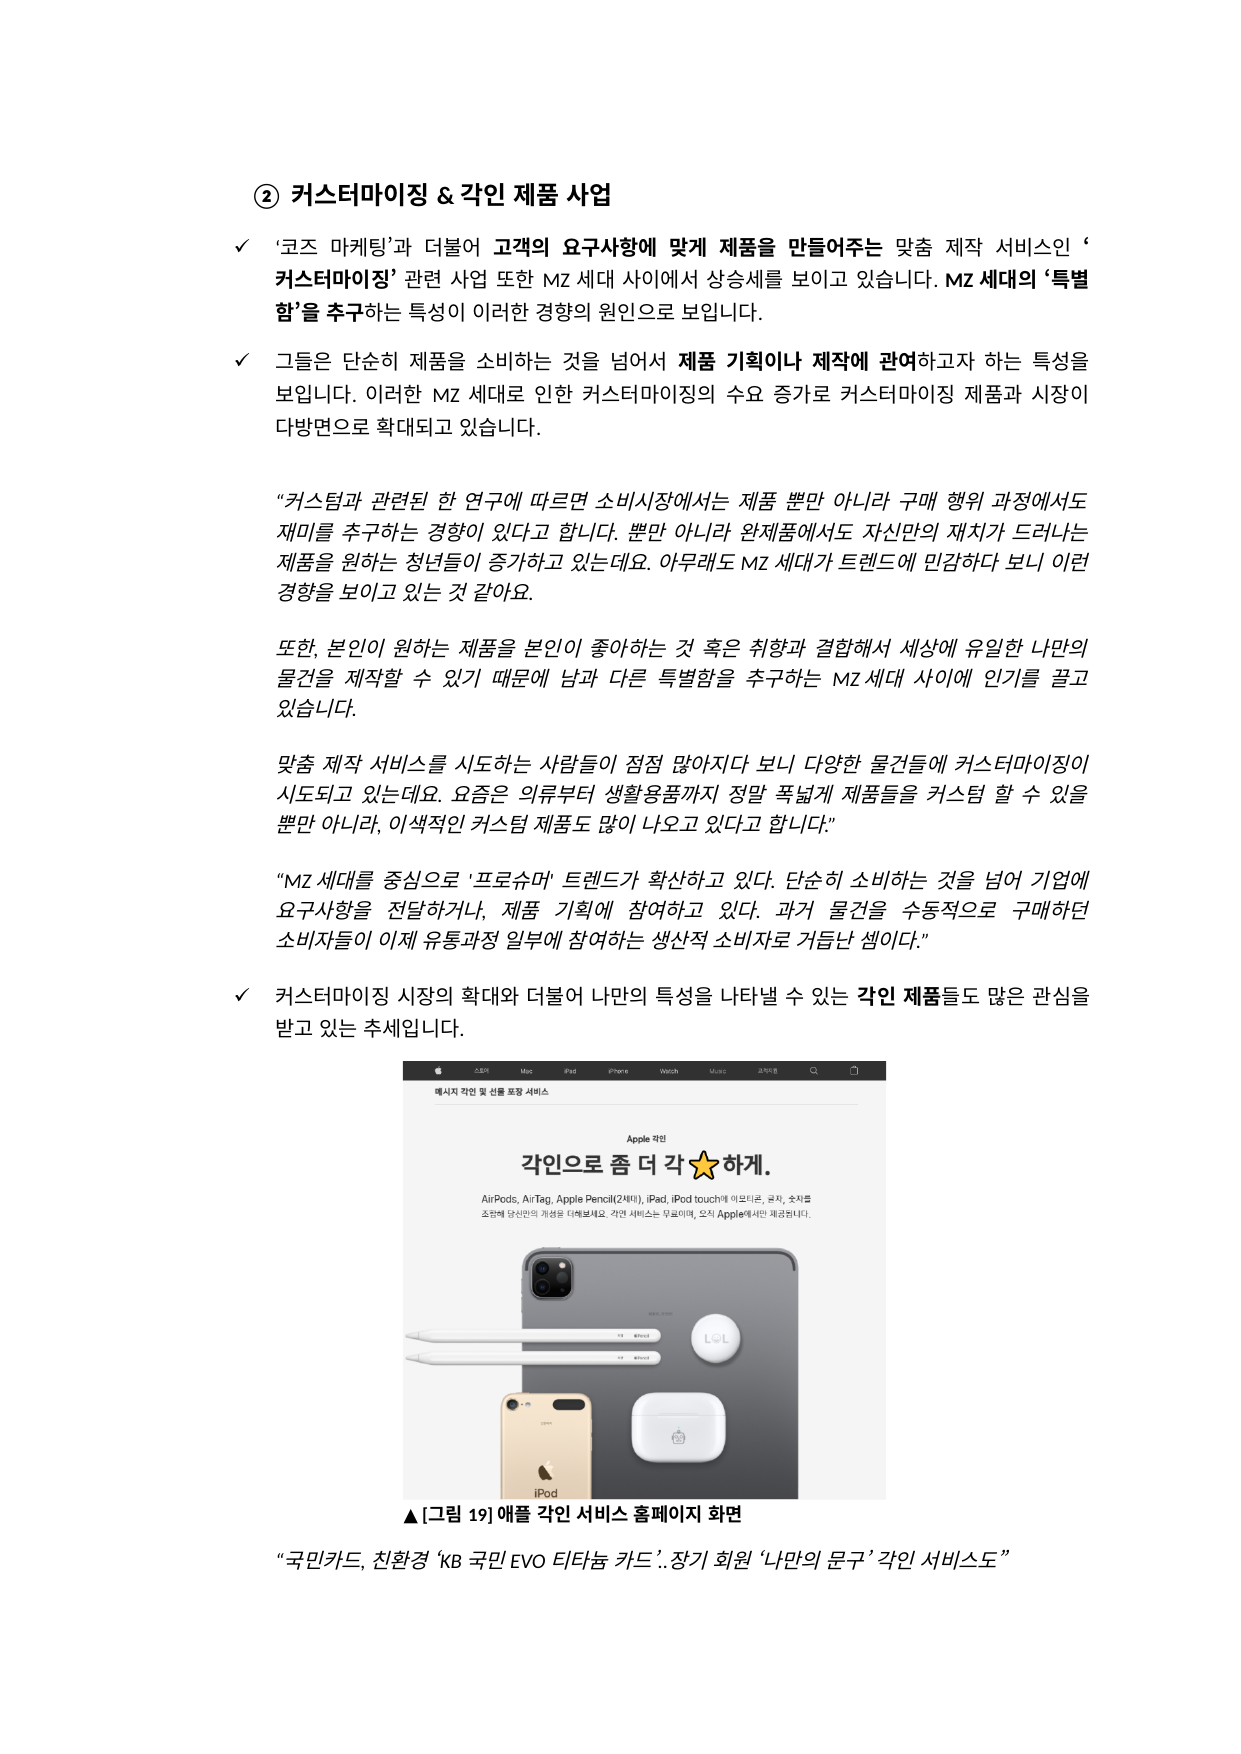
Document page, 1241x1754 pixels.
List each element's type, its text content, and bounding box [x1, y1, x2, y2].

list 커스터마이징 시장의 확대와 더불어 나만의 특성을 나타낼 수 있는 각인 제품들도 많은 관심을 받고 있는 추세입니다. [233, 980, 1090, 1043]
list 그들은 단순히 제품을 소비하는 것을 넘어서 제품 기획이나 제작에 관여하고자 하는 특성을 보입니다. 이러한 MZ 세대로 인한 커스터마이징의 수요 증가로 커스터마이징 제품과 시장이 다방면으로 확대되고 있습니다. [233, 346, 1090, 441]
text 맞춤 제작 서비스를 시도하는 사람들이 점점 많아지다 보니 다양한 물건들에 커스터마이징이 시도되고 있는데요. 요즘은 의류부터 생활용품까지 정말 폭넓게 제품들을 커스텀 할 수 있을 뿐만 아니라, 이색적인 커스텀 제품도 많이 나오고 있다고 합니다.” [275, 748, 1090, 838]
text 또한, 본인이 원하는 제품을 본인이 좋아하는 것 혹은 취향과 결합해서 세상에 유일한 나만의 물건을 제작할 수 있기 때문에 남과 다른 특별함을 추구하는 MZ세대 사이에 인기를 끌고 있습니다. [275, 632, 1090, 722]
text “국민카드, 친환경 ‘KB국민 EVO 티타늄 카드’..장기 회원 ‘나만의 문구’ 각인 서비스도” [275, 1545, 1090, 1575]
list ‘코즈 마케팅’과 더불어 고객의 요구사항에 맞게 제품을 만들어주는 맞춤 제작 서비스인 ‘커스터마이징’ 관련 사업 또한 MZ 세대 사이에서 상승세를 보이고 있습니다. MZ 세대의 ‘특별함’을 추구하는 특성이 이러한 경향의 원인으로 보입니다. [233, 231, 1090, 327]
text “MZ세대를 중심으로 '프로슈머' 트렌드가 확산하고 있다. 단순히 소비하는 것을 넘어 기업에 요구사항을 전달하거나, 제품 기획에 참여하고 있다. 과거 물건을 수동적으로 구매하던 소비자들이 이제 유통과정 일부에 참여하는 생산적 소비자로 거듭난 셈이다.” [275, 864, 1090, 954]
text “커스텀과 관련된 한 연구에 따르면 소비시장에서는 제품 뿐만 아니라 구매 행위 과정에서도 재미를 추구하는 경향이 있다고 합니다. 뿐만 아니라 완제품에서도 자신만의 재치가 드러나는 제품을 원하는 청년들이 증가하고 있는데요. 아무래도 MZ 세대가 트렌드에 민감하다 보니 이런 경향을 보이고 있는 것 같아요. [275, 486, 1090, 606]
picture [402, 1061, 887, 1500]
list 커스터마이징 & 각인 제품 사업 [250, 175, 1090, 212]
